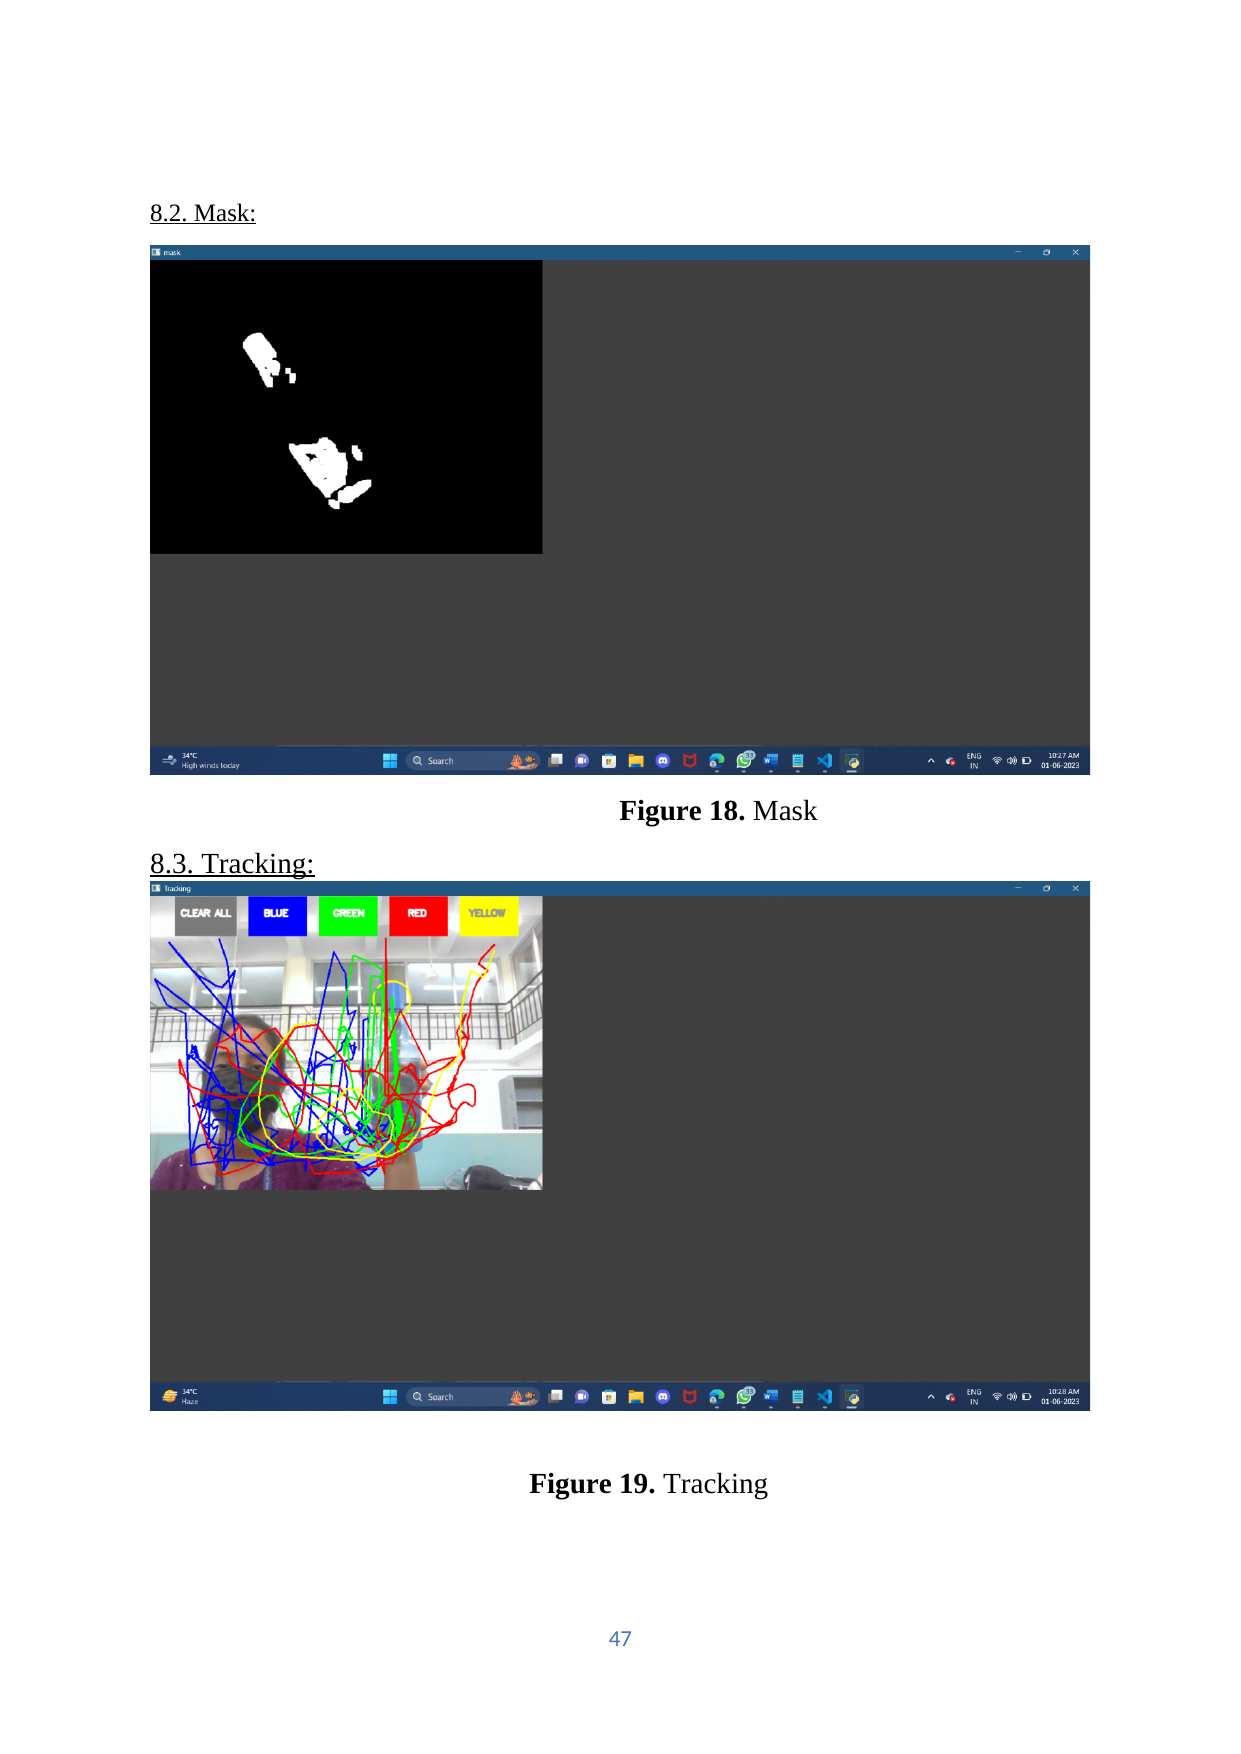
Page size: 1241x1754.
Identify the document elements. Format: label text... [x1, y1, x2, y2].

picture [150, 245, 1091, 775]
text Figure 19. Tracking [150, 1429, 1090, 1499]
text 8.2. Mask: [187, 198, 1090, 226]
text Figure 18. Mask [150, 793, 1090, 827]
picture [150, 881, 1091, 1411]
text 8.3. Tracking: [150, 846, 1090, 881]
